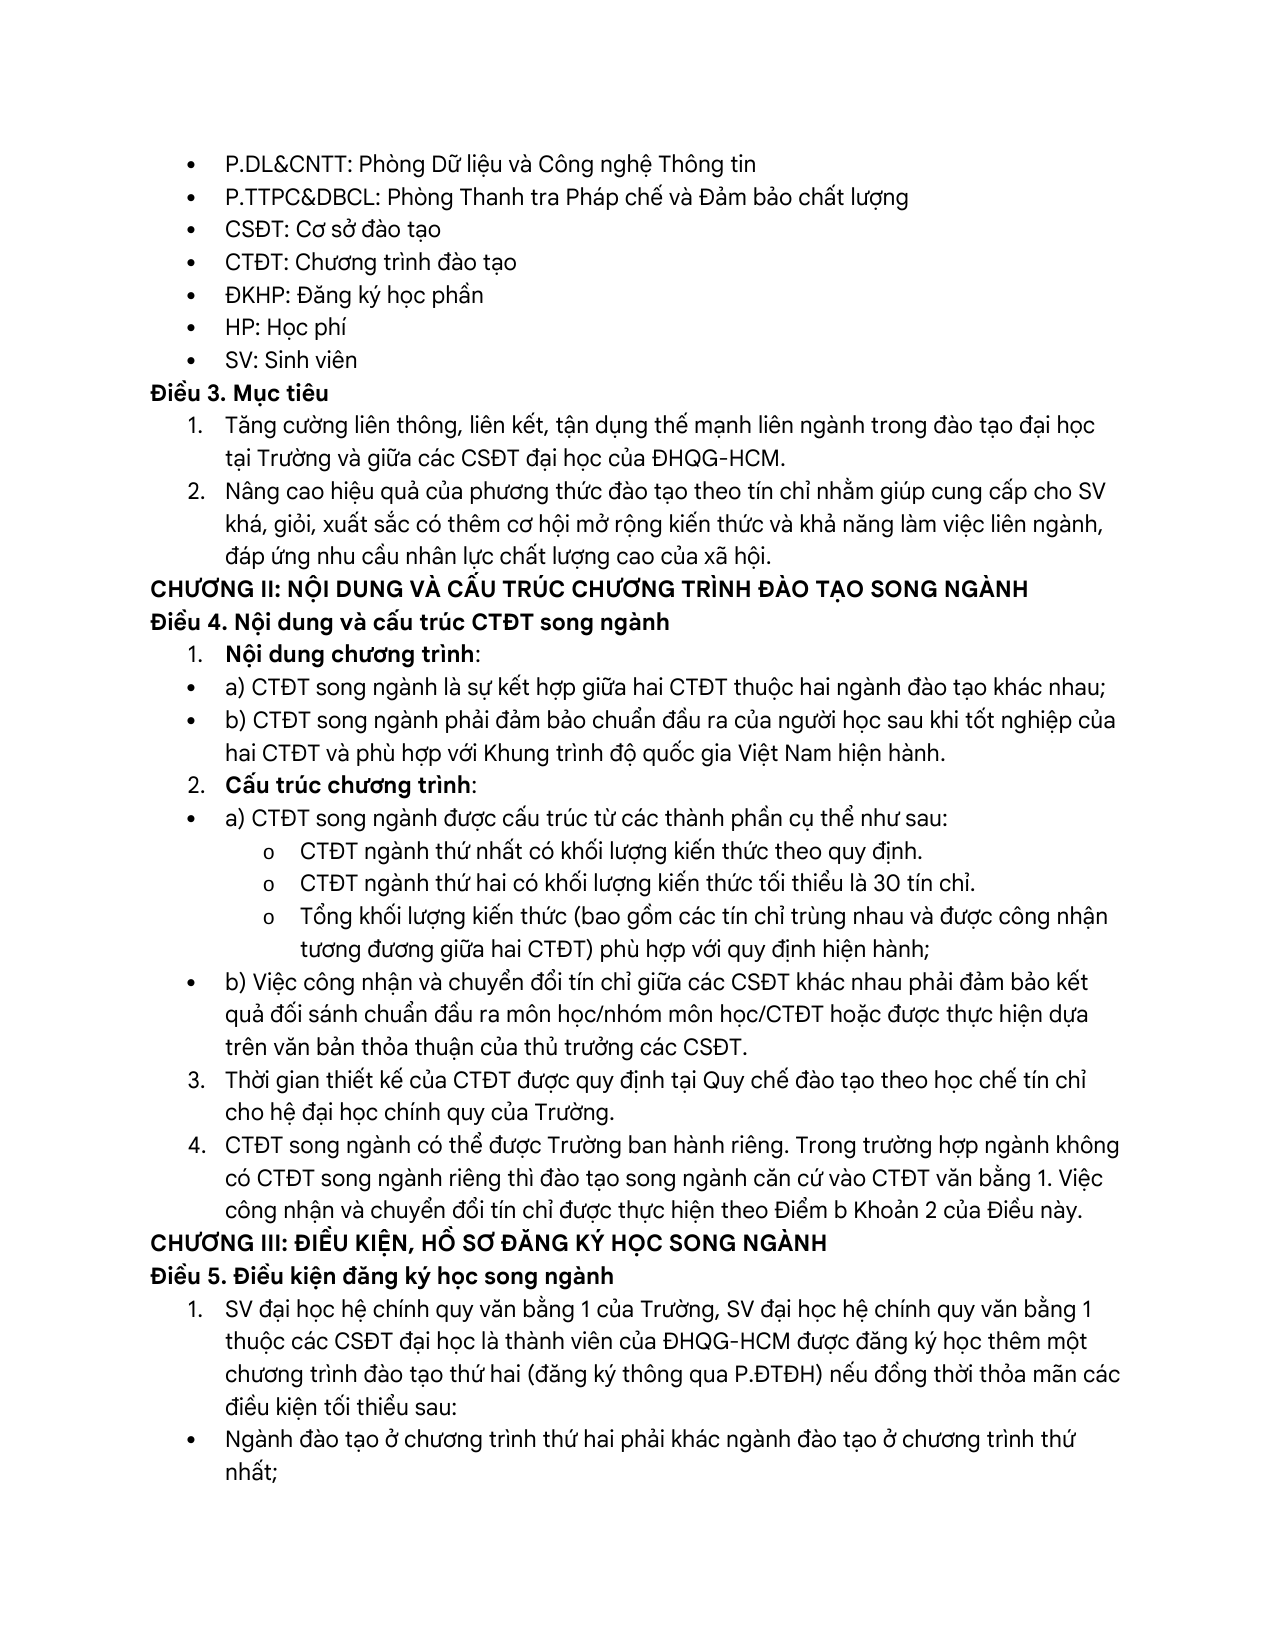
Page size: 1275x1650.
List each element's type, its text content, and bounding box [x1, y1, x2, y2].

list b) CTĐT song ngành phải đảm bảo chuẩn đầu ra của người học sau khi tốt nghiệp của hai CTĐT và phù hợp với Khung trình độ quốc gia Việt Nam hiện hành. [187, 706, 1125, 767]
list Nâng cao hiệu quả của phương thức đào tạo theo tín chỉ nhằm giúp cung cấp cho SV khá, giỏi, xuất sắc có thêm cơ hội mở rộng kiến thức và khả năng làm việc liên ngành, đáp ứng nhu cầu nhân lực chất lượng cao của xã hội. [187, 477, 1125, 571]
list SV đại học hệ chính quy văn bằng 1 của Trường, SV đại học hệ chính quy văn bằng 1 thuộc các CSĐT đại học là thành viên của ĐHQG-HCM được đăng ký học thêm một chương trình đào tạo thứ hai (đăng ký thông qua P.ĐTĐH) nếu đồng thời thỏa mãn các điều kiện tối thiểu sau: [187, 1295, 1125, 1422]
list P.DL&CNTT: Phòng Dữ liệu và Công nghệ Thông tin [187, 150, 1125, 179]
list CSĐT: Cơ sở đào tạo [187, 215, 1125, 244]
list Cấu trúc chương trình: [187, 771, 1125, 800]
list ĐKHP: Đăng ký học phần [187, 281, 1125, 309]
list Tổng khối lượng kiến thức (bao gồm các tín chỉ trùng nhau và được công nhận tương đương giữa hai CTĐT) phù hợp với quy định hiện hành; [262, 902, 1125, 964]
text Điều 3. Mục tiêu [150, 379, 1125, 408]
list b) Việc công nhận và chuyển đổi tín chỉ giữa các CSĐT khác nhau phải đảm bảo kết quả đối sánh chuẩn đầu ra môn học/nhóm môn học/CTĐT hoặc được thực hiện dựa trên văn bản thỏa thuận của thủ trưởng các CSĐT. [187, 968, 1125, 1062]
list Nội dung chương trình: [187, 641, 1125, 669]
list HP: Học phí [187, 313, 1125, 342]
list CTĐT song ngành có thể được Trường ban hành riêng. Trong trường hợp ngành không có CTĐT song ngành riêng thì đào tạo song ngành căn cứ vào CTĐT văn bằng 1. Việc công nhận và chuyển đổi tín chỉ được thực hiện theo Điểm b Khoản 2 của Điều này. [187, 1131, 1125, 1225]
list P.TTPC&DBCL: Phòng Thanh tra Pháp chế và Đảm bảo chất lượng [187, 183, 1125, 211]
list Tăng cường liên thông, liên kết, tận dụng thế mạnh liên ngành trong đào tạo đại học tại Trường và giữa các CSĐT đại học của ĐHQG-HCM. [187, 412, 1125, 473]
text Điều 5. Điều kiện đăng ký học song ngành [150, 1262, 1125, 1291]
list a) CTĐT song ngành là sự kết hợp giữa hai CTĐT thuộc hai ngành đào tạo khác nhau; [187, 673, 1125, 702]
list Ngành đào tạo ở chương trình thứ hai phải khác ngành đào tạo ở chương trình thứ nhất; [187, 1426, 1125, 1487]
list CTĐT ngành thứ hai có khối lượng kiến thức tối thiểu là 30 tín chỉ. [262, 869, 1125, 898]
text CHƯƠNG III: ĐIỀU KIỆN, HỒ SƠ ĐĂNG KÝ HỌC SONG NGÀNH [150, 1229, 1125, 1258]
list CTĐT: Chương trình đào tạo [187, 248, 1125, 277]
list a) CTĐT song ngành được cấu trúc từ các thành phần cụ thể như sau: [187, 804, 1125, 833]
list Thời gian thiết kế của CTĐT được quy định tại Quy chế đào tạo theo học chế tín chỉ cho hệ đại học chính quy của Trường. [187, 1066, 1125, 1127]
list SV: Sinh viên [187, 346, 1125, 375]
text Điều 4. Nội dung và cấu trúc CTĐT song ngành [150, 608, 1125, 637]
list CTĐT ngành thứ nhất có khối lượng kiến thức theo quy định. [262, 837, 1125, 866]
text CHƯƠNG II: NỘI DUNG VÀ CẤU TRÚC CHƯƠNG TRÌNH ĐÀO TẠO SONG NGÀNH [150, 575, 1125, 604]
